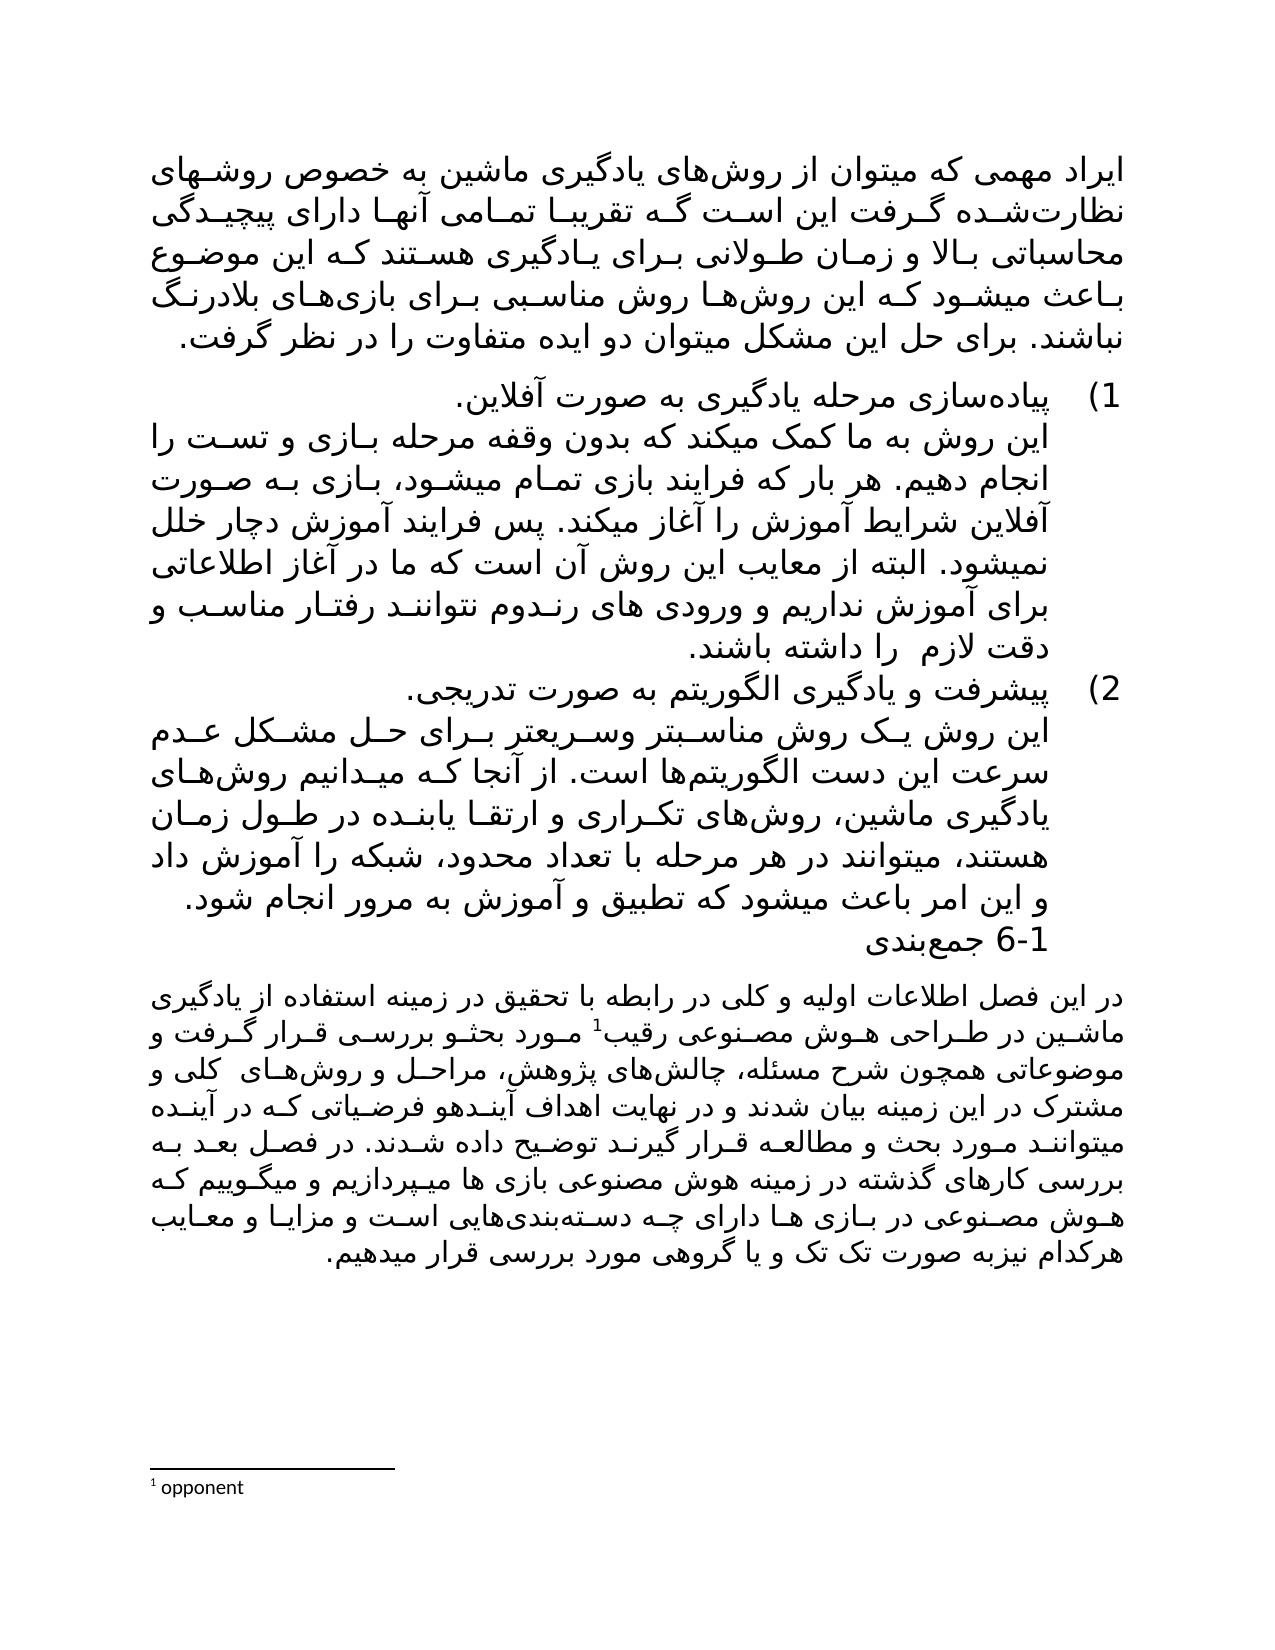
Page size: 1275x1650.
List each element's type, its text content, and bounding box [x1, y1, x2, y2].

list پیاده‌سازی مرحله یادگیری به صورت آفلاین. [150, 376, 1087, 415]
text ایراد مهمی که میتوان از روش‌های یادگیری ماشین به خصوص روشهای نظارت‌شده گرفت این است گه تقریبا تمامی آنها دارای پیچیدگی محاسباتی بالا و زمان طولانی برای یادگیری هستند که این موضوع باعث میشود که این روش‌ها روش مناسبی برای بازی‌های بلادرنگ نباشند. برای حل این مشکل میتوان دو ایده متفاوت را در نظر گرفت. [150, 150, 1125, 356]
list این روش به ما کمک میکند که بدون وقفه مرحله بازی و تست را انجام دهیم. هر بار که فرایند بازی تمام میشود، بازی به صورت آفلاین شرایط آموزش را آغاز میکند. پس فرایند آموزش دچار خلل نمیشود. البته از معایب این روش آن است که ما در آغاز اطلاعاتی برای آموزش نداریم و ورودی های رندوم نتوانند رفتار مناسب و دقت لازم را داشته باشند. [150, 418, 1050, 666]
list پیشرفت و یادگیری الگوریتم به صورت تدریجی. [150, 669, 1087, 708]
list این روش یک روش مناسبتر وسریعتر برای حل مشکل عدم سرعت این دست الگوریتم‌ها است. از آنجا که میدانیم روش‌های یادگیری ماشین، روش‌های تکراری و ارتقا یابنده در طول زمان هستند، میتوانند در هر مرحله با تعداد محدود، شبکه را آموزش داد و این امر باعث میشود که تطبیق و آموزش به مرور انجام شود. [150, 711, 1050, 917]
text در این فصل اطلاعات اولیه و کلی در رابطه با تحقیق در زمینه استفاده از یادگیری ماشین در طراحی هوش مصنوعی رقیب مورد بحثو بررسی قرار گرفت و موضوعاتی همچون شرح مسئله، چالش‌های پژوهش، مراحل و روش‌های کلی و مشترک در این زمینه بیان شدند و در نهایت اهداف آیندهو فرضیاتی که در آینده میتوانند مورد بحث و مطالعه قرار گیرند توضیح داده شدند. در فصل بعد به بررسی کارهای گذشته در زمینه هوش مصنوعی بازی ها میپردازیم و میگوییم که هوش مصنوعی در بازی ها دارای چه دسته‌بندی‌هایی است و مزایا و معایب هرکدام نیزبه صورت تک تک و یا گروهی مورد بررسی قرار میدهیم. [150, 979, 1125, 1269]
list 6-1 جمع‌بندی [150, 920, 1050, 959]
